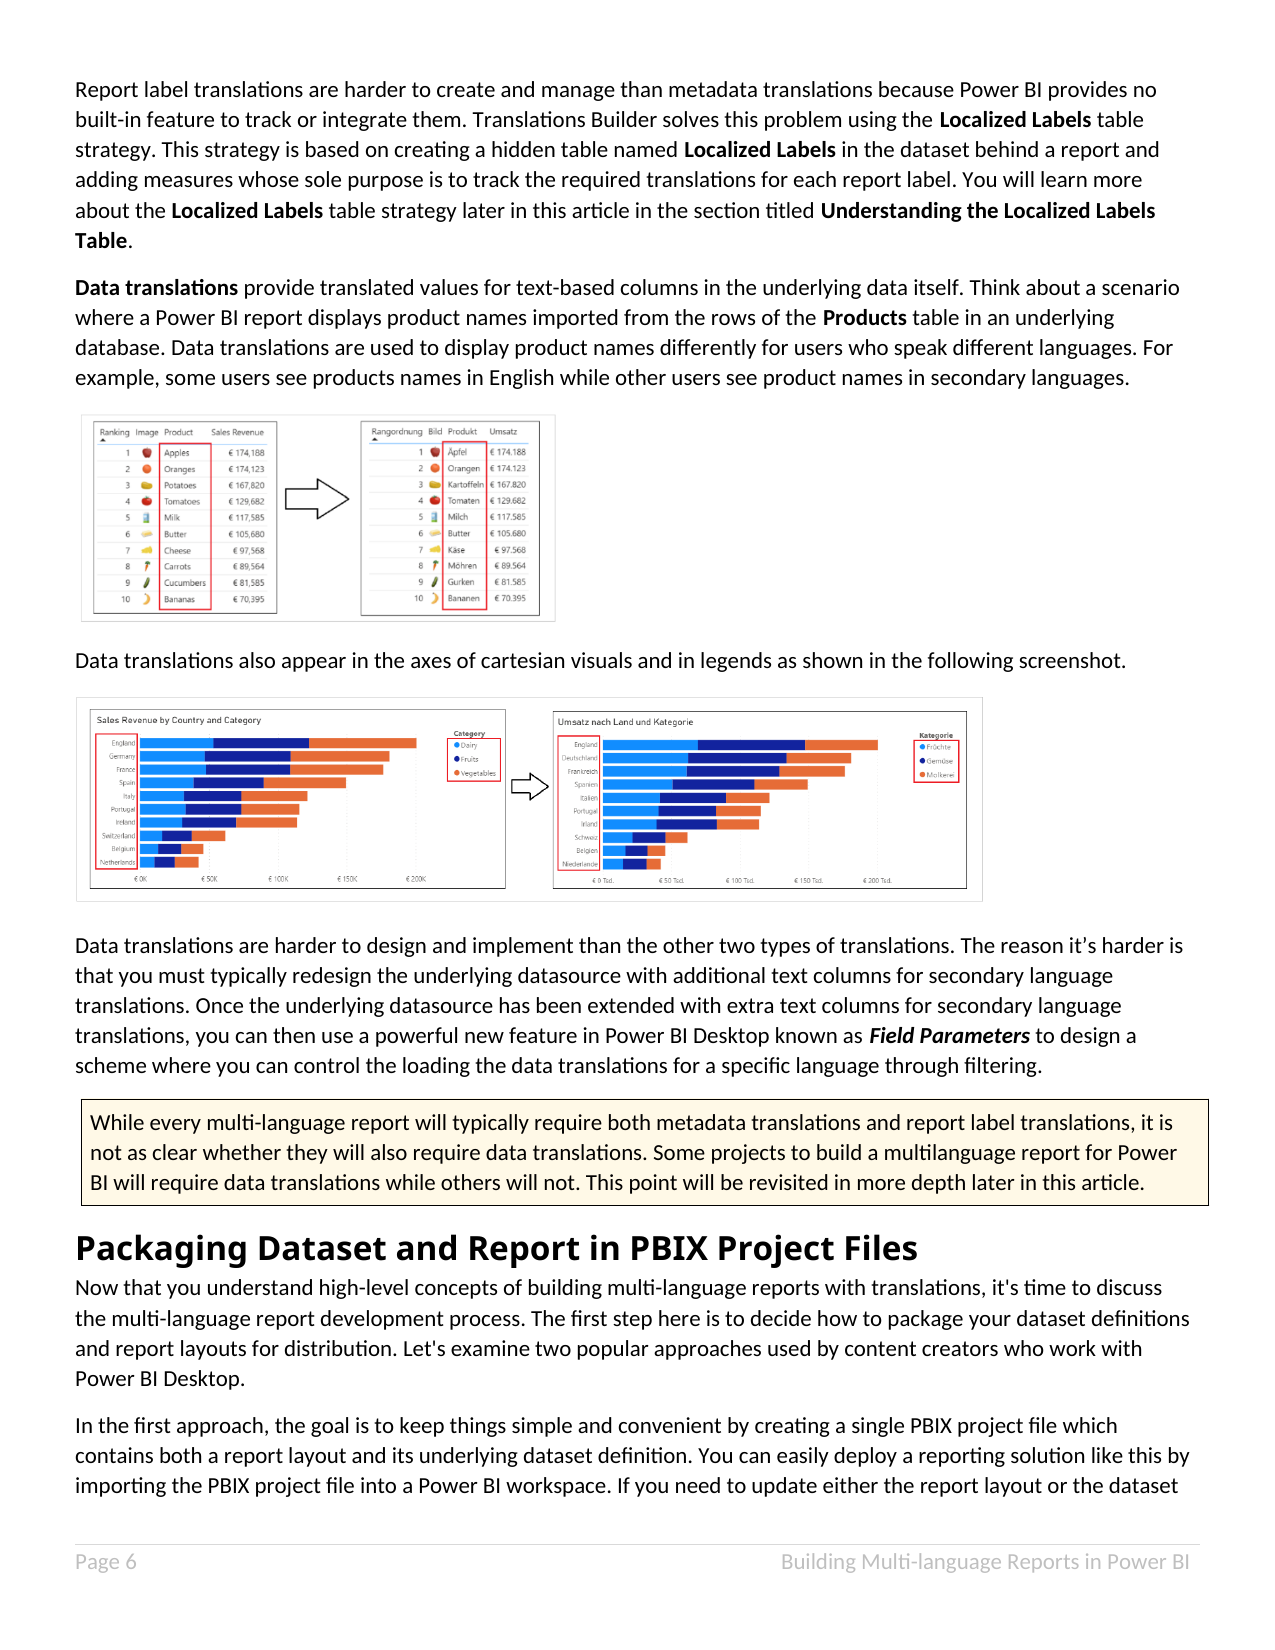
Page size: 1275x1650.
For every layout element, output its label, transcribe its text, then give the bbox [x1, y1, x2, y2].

picture [75, 692, 994, 912]
text Data translations provide translated values for text-based columns in the underlying data itself. Think about a scenario where a Power BI report displays product names imported from the rows of the Products table in an underlying database. Data translations are used to display product names differently for users who speak different languages. For example, some users see products names in English while other users see product names in secondary languages. [75, 273, 1200, 392]
text Report label translations are harder to create and manage than metadata translations because Power BI provides no built-in feature to track or integrate them. Translations Builder solves this problem using the Localized Labels table strategy. This strategy is based on creating a hidden table named Localized Labels in the dataset behind a report and adding measures whose sole purpose is to track the required translations for each report label. You will learn more about the Localized Labels table strategy later in this article in the section titled Understanding the Localized Labels Table. [75, 75, 1200, 254]
text Data translations are harder to design and implement than the other two types of translations. The reason it’s harder is that you must typically redesign the underlying datasource with additional text columns for secondary language translations. Once the underlying datasource has been extended with extra text columns for secondary language translations, you can then use a powerful new feature in Power BI Desktop known as Field Parameters to design a scheme where you can control the loading the data translations for a specific language through filtering. [75, 931, 1200, 1080]
text Data translations also appear in the axes of cartesian visuals and in legends as shown in the following screenshot. [75, 646, 1200, 674]
text Now that you understand high-level concepts of building multi-language reports with translations, it's time to discuss the multi-language report development process. The first step here is to decide how to package your dataset definitions and report layouts for distribution. Let's examine two popular approaches used by content creators who work with Power BI Desktop. [75, 1273, 1200, 1392]
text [75, 1411, 1200, 1499]
subtitle Packaging Dataset and Report in PBIX Project Files [75, 1224, 1200, 1270]
text While every multi-language report will typically require both metadata translations and report label translations, it is not as clear whether they will also require data translations. Some projects to build a multilanguage report for Power BI will require data translations while others will not. This point will be revisited in more depth later in this article. [82, 1100, 1208, 1205]
picture [75, 410, 559, 627]
